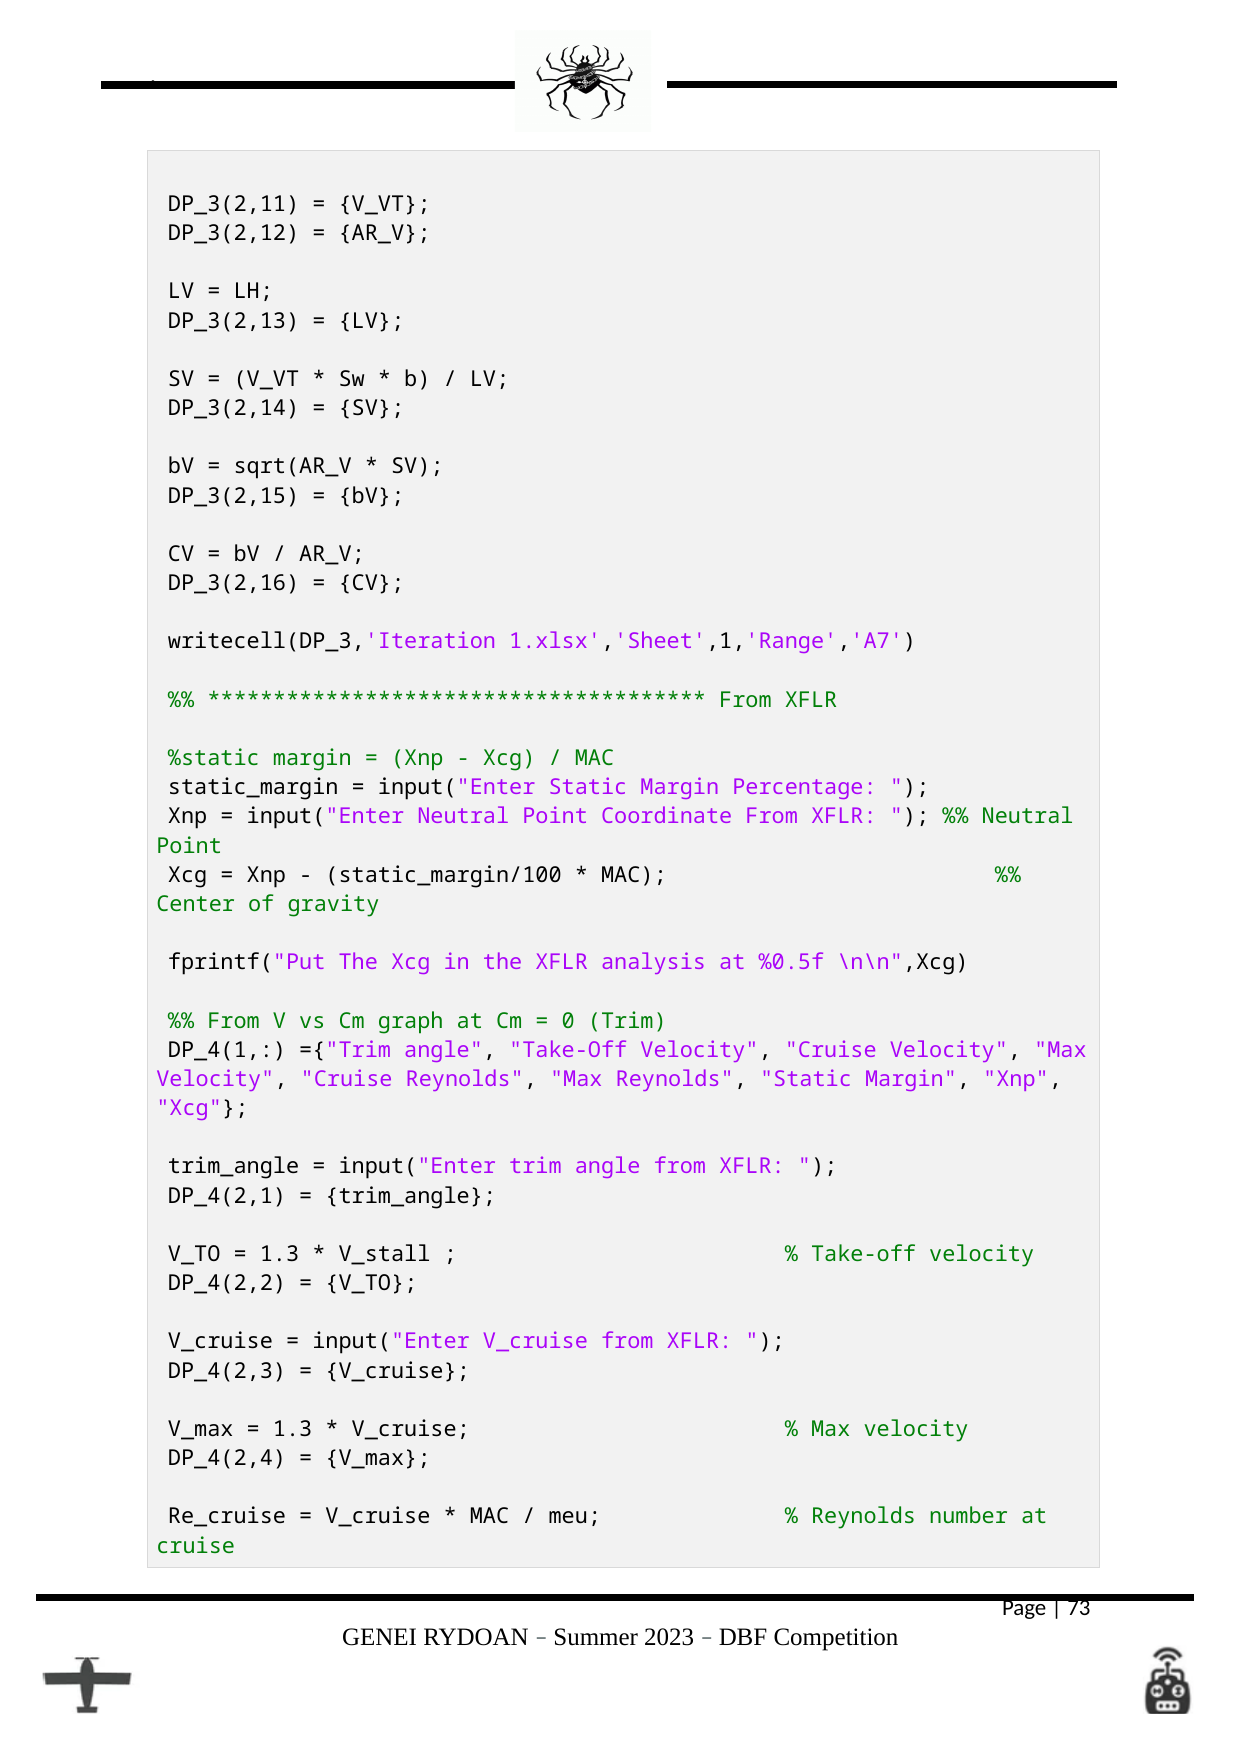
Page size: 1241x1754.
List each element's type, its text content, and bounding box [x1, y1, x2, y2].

text %% From V vs Cm graph at Cm = 0 (Trim) [148, 996, 1099, 1025]
text static_margin = input("Enter Static Margin Percentage: "); [148, 762, 1099, 792]
text LV = LH; [148, 267, 1099, 296]
text CV = bV / AR_V; [148, 529, 1099, 558]
text V_cruise = input("Enter V_cruise from XFLR: "); [148, 1317, 1099, 1346]
text DP_3(2,14) = {SV}; [148, 383, 1099, 412]
text SV = (V_VT * Sw * b) / LV; [148, 354, 1099, 383]
text DP_4(2,4) = {V_max}; [148, 1433, 1099, 1462]
text Xcg = Xnp - (static_margin/100 * MAC); %% Center of gravity [148, 850, 1099, 908]
text V_TO = 1.3 * V_stall ; % Take-off velocity [148, 1229, 1099, 1258]
text V_max = 1.3 * V_cruise; % Max velocity [148, 1404, 1099, 1433]
text DP_3(2,13) = {LV}; [148, 296, 1099, 325]
picture [1142, 1644, 1194, 1714]
text %static margin = (Xnp - Xcg) / MAC [148, 733, 1099, 762]
text DP_4(1,:) ={"Trim angle", "Take-Off Velocity", "Cruise Velocity", "Max Velocity", "Cruise Reynolds", "Max Reynolds", "Static Margin", "Xnp", "Xcg"}; [148, 1025, 1099, 1112]
text bV = sqrt(AR_V * SV); [148, 442, 1099, 471]
text writecell(DP_3,'Iteration 1.xlsx','Sheet',1,'Range','A7') [148, 617, 1099, 646]
text DP_3(2,11) = {V_VT}; [148, 179, 1099, 208]
text fprintf("Put The Xcg in the XFLR analysis at %0.5f \n\n",Xcg) [148, 937, 1099, 967]
text DP_3(2,15) = {bV}; [148, 471, 1099, 500]
text Xnp = input("Enter Neutral Point Coordinate From XFLR: "); %% Neutral Point [148, 792, 1099, 850]
text DP_3(2,16) = {CV}; [148, 558, 1099, 587]
picture [23, 1655, 150, 1714]
text Re_cruise = V_cruise * MAC / meu; % Reynolds number at cruise [148, 1492, 1099, 1567]
text DP_3(2,12) = {AR_V}; [148, 208, 1099, 237]
text trim_angle = input("Enter trim angle from XFLR: "); [148, 1142, 1099, 1171]
text DP_4(2,2) = {V_TO}; [148, 1258, 1099, 1287]
text DP_4(2,1) = {trim_angle}; [148, 1171, 1099, 1200]
picture [514, 30, 652, 132]
text DP_4(2,3) = {V_cruise}; [148, 1346, 1099, 1375]
text %% ************************************** From XFLR [148, 675, 1099, 704]
